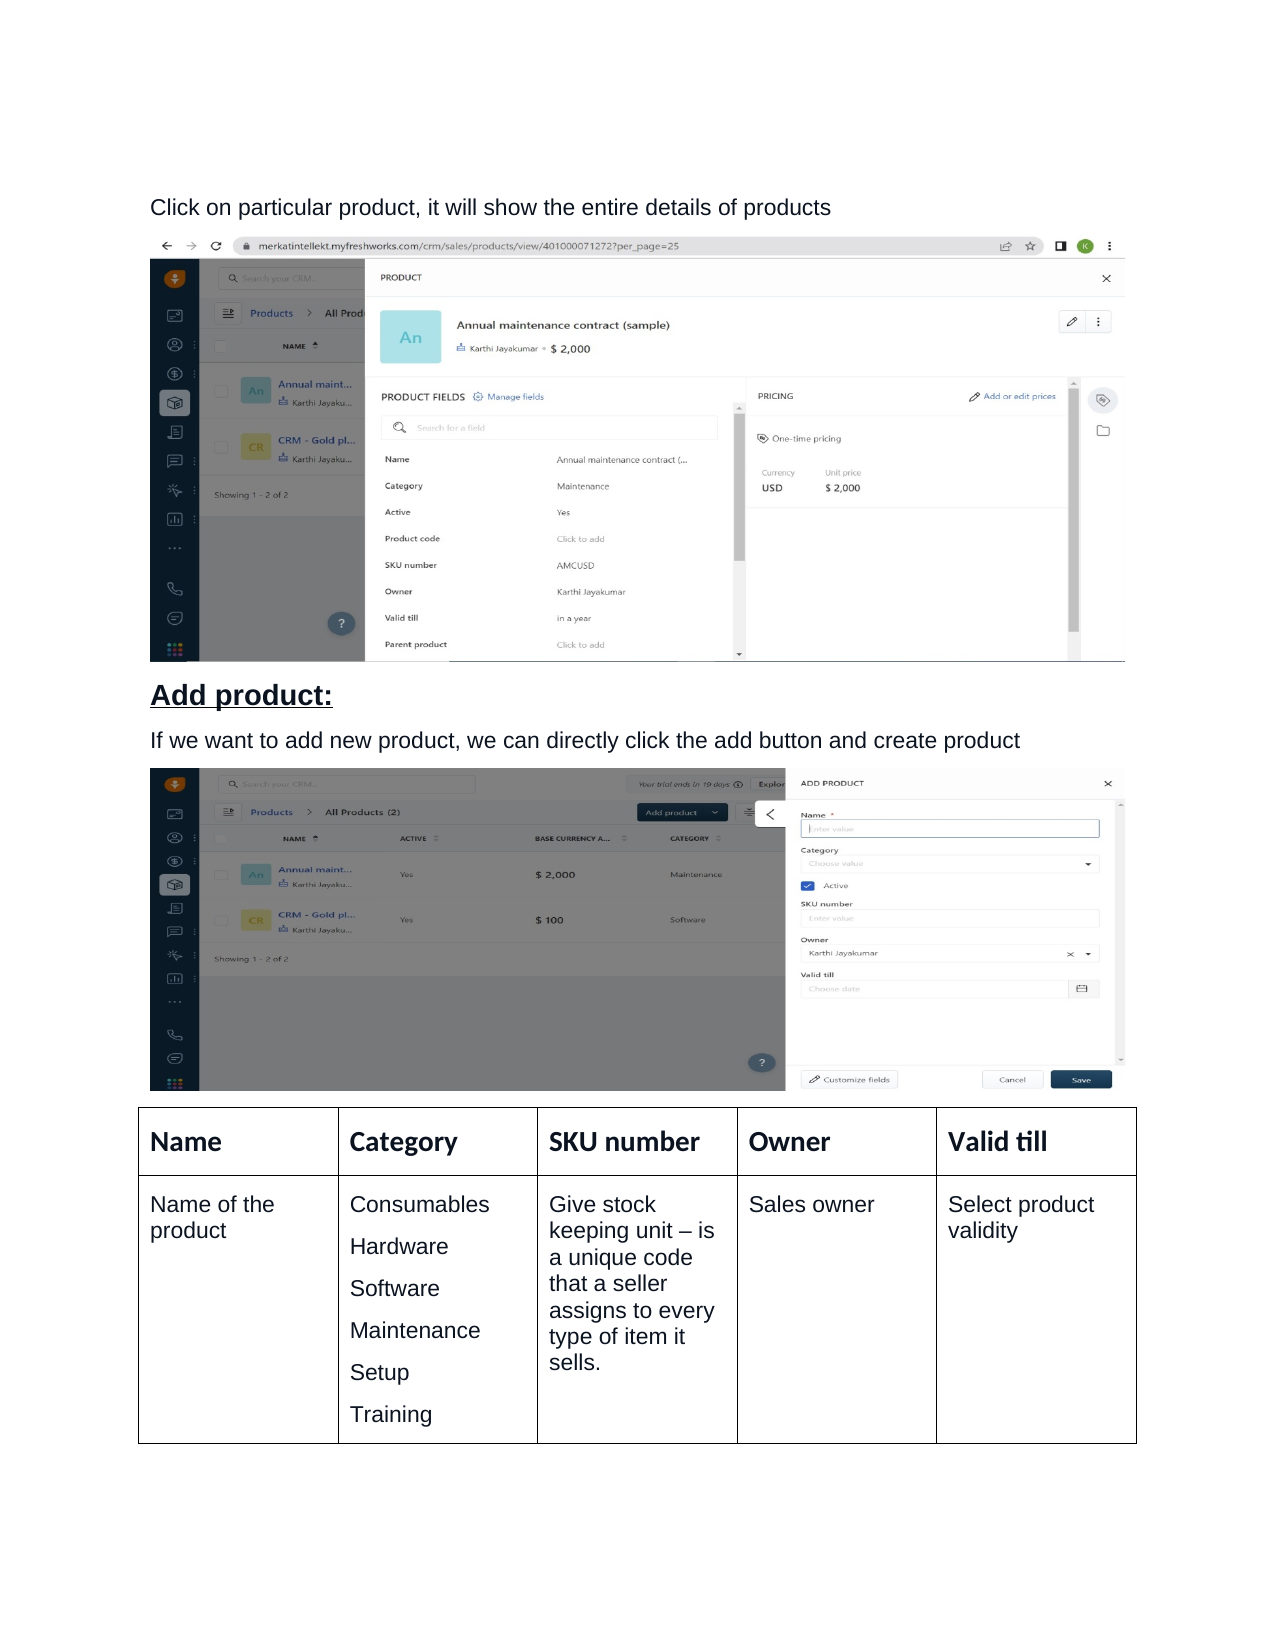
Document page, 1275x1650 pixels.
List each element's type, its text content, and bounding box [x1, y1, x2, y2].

table_header Name [139, 1108, 338, 1174]
subtitle If we want to add new product, we can directly click the add button and create product [150, 727, 1125, 753]
table_cell Consumables Hardware Software Maintenance Setup Training [339, 1176, 537, 1443]
table_header Category [339, 1108, 537, 1174]
table_cell Name of the product [139, 1176, 338, 1443]
table_cell Select product validity [937, 1176, 1136, 1443]
table_cell Sales owner [738, 1176, 936, 1443]
picture [150, 768, 1125, 1091]
subtitle Click on particular product, it will show the entire details of products [150, 194, 1125, 221]
subtitle Add product: [150, 677, 1125, 711]
table_header Valid till [937, 1108, 1136, 1174]
picture [150, 236, 1125, 662]
table_cell Give stock keeping unit – is a unique code that a seller assigns to every type of item it sells. [538, 1176, 737, 1443]
table_header Owner [738, 1108, 936, 1174]
table_header SKU number [538, 1108, 737, 1174]
